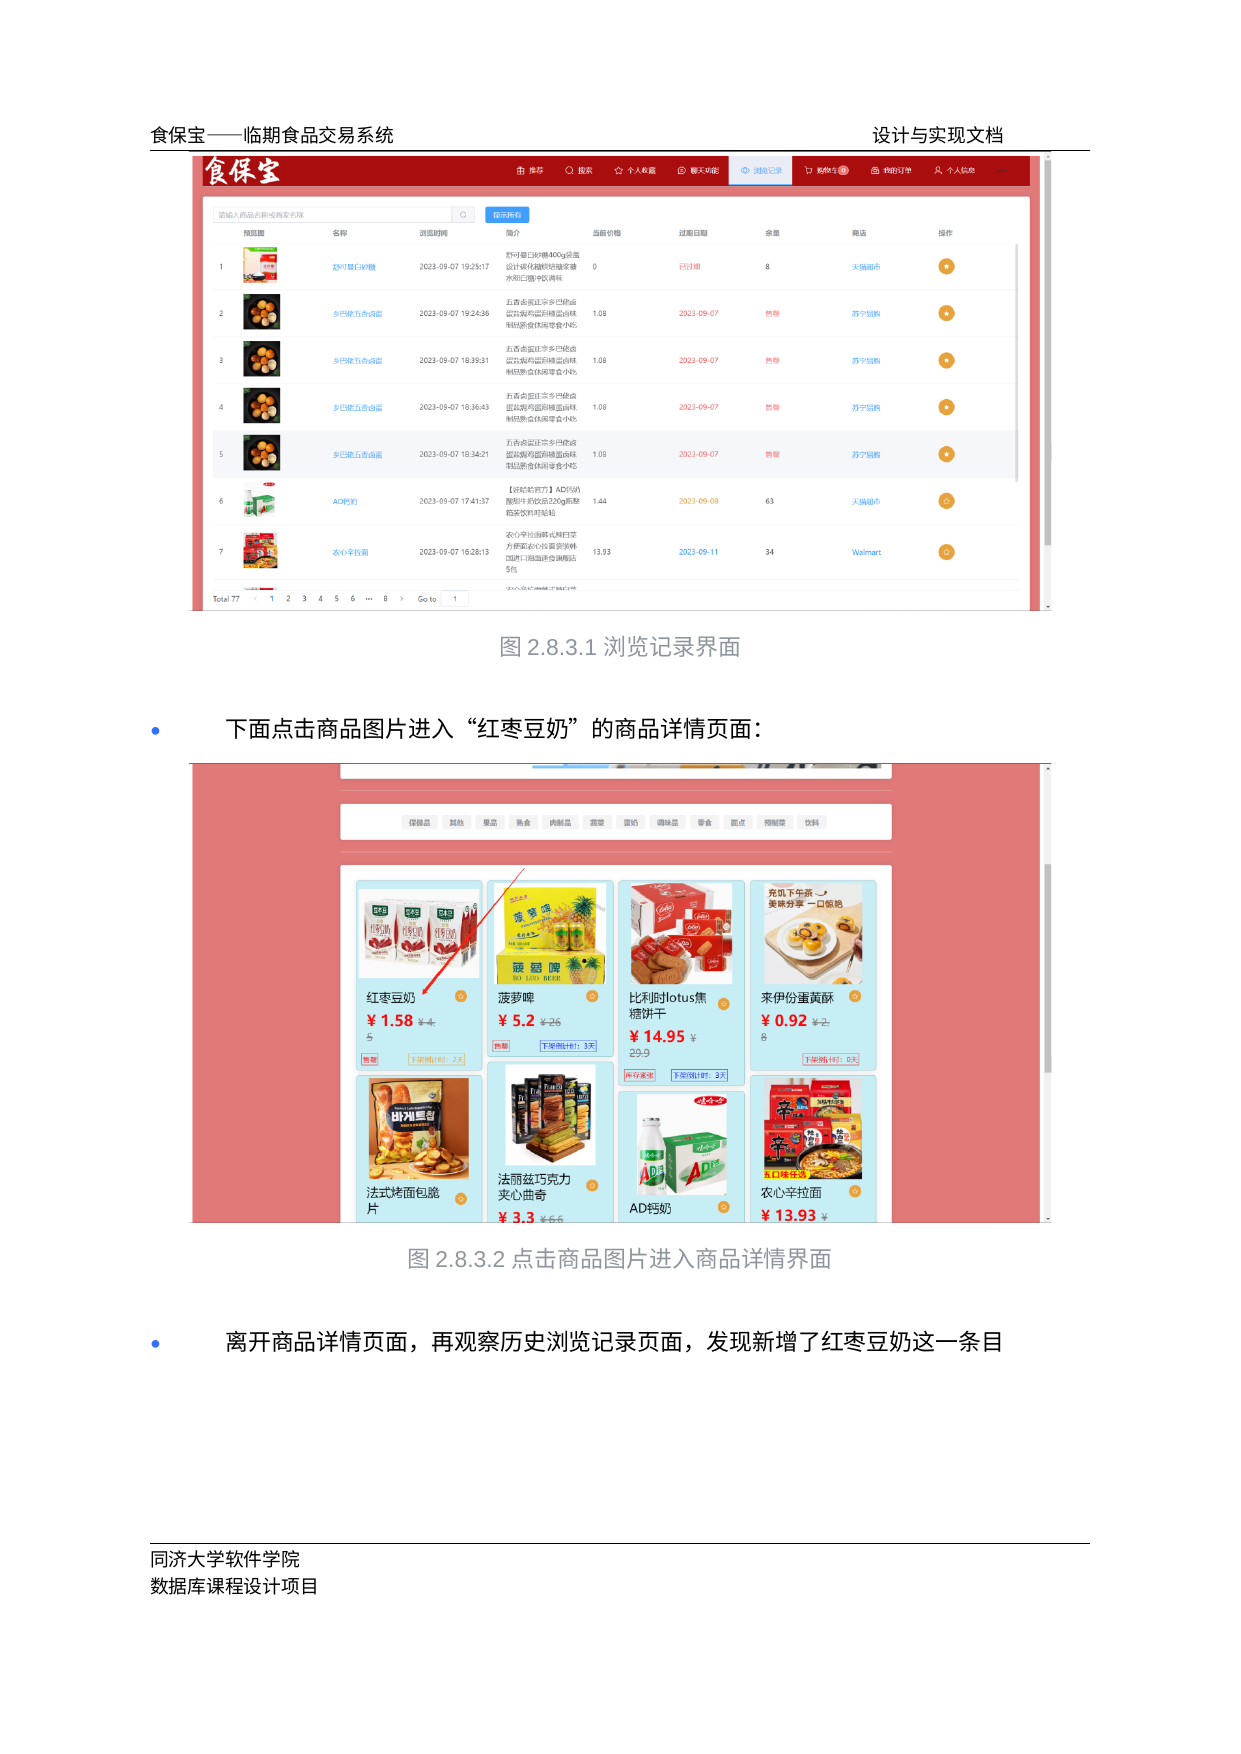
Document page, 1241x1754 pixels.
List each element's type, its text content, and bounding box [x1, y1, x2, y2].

text 图2.8.3.1 浏览记录界面 [150, 628, 1090, 693]
list 下面点击商品图片进入“红枣豆奶”的商品详情页面： [150, 711, 1090, 744]
picture [188, 151, 1052, 611]
picture [188, 763, 1052, 1223]
text 图2.8.3.2 点击商品图片进入商品详情界面 [150, 1241, 1090, 1306]
list 离开商品详情页面，再观察历史浏览记录页面，发现新增了红枣豆奶这一条目 [150, 1324, 1090, 1357]
